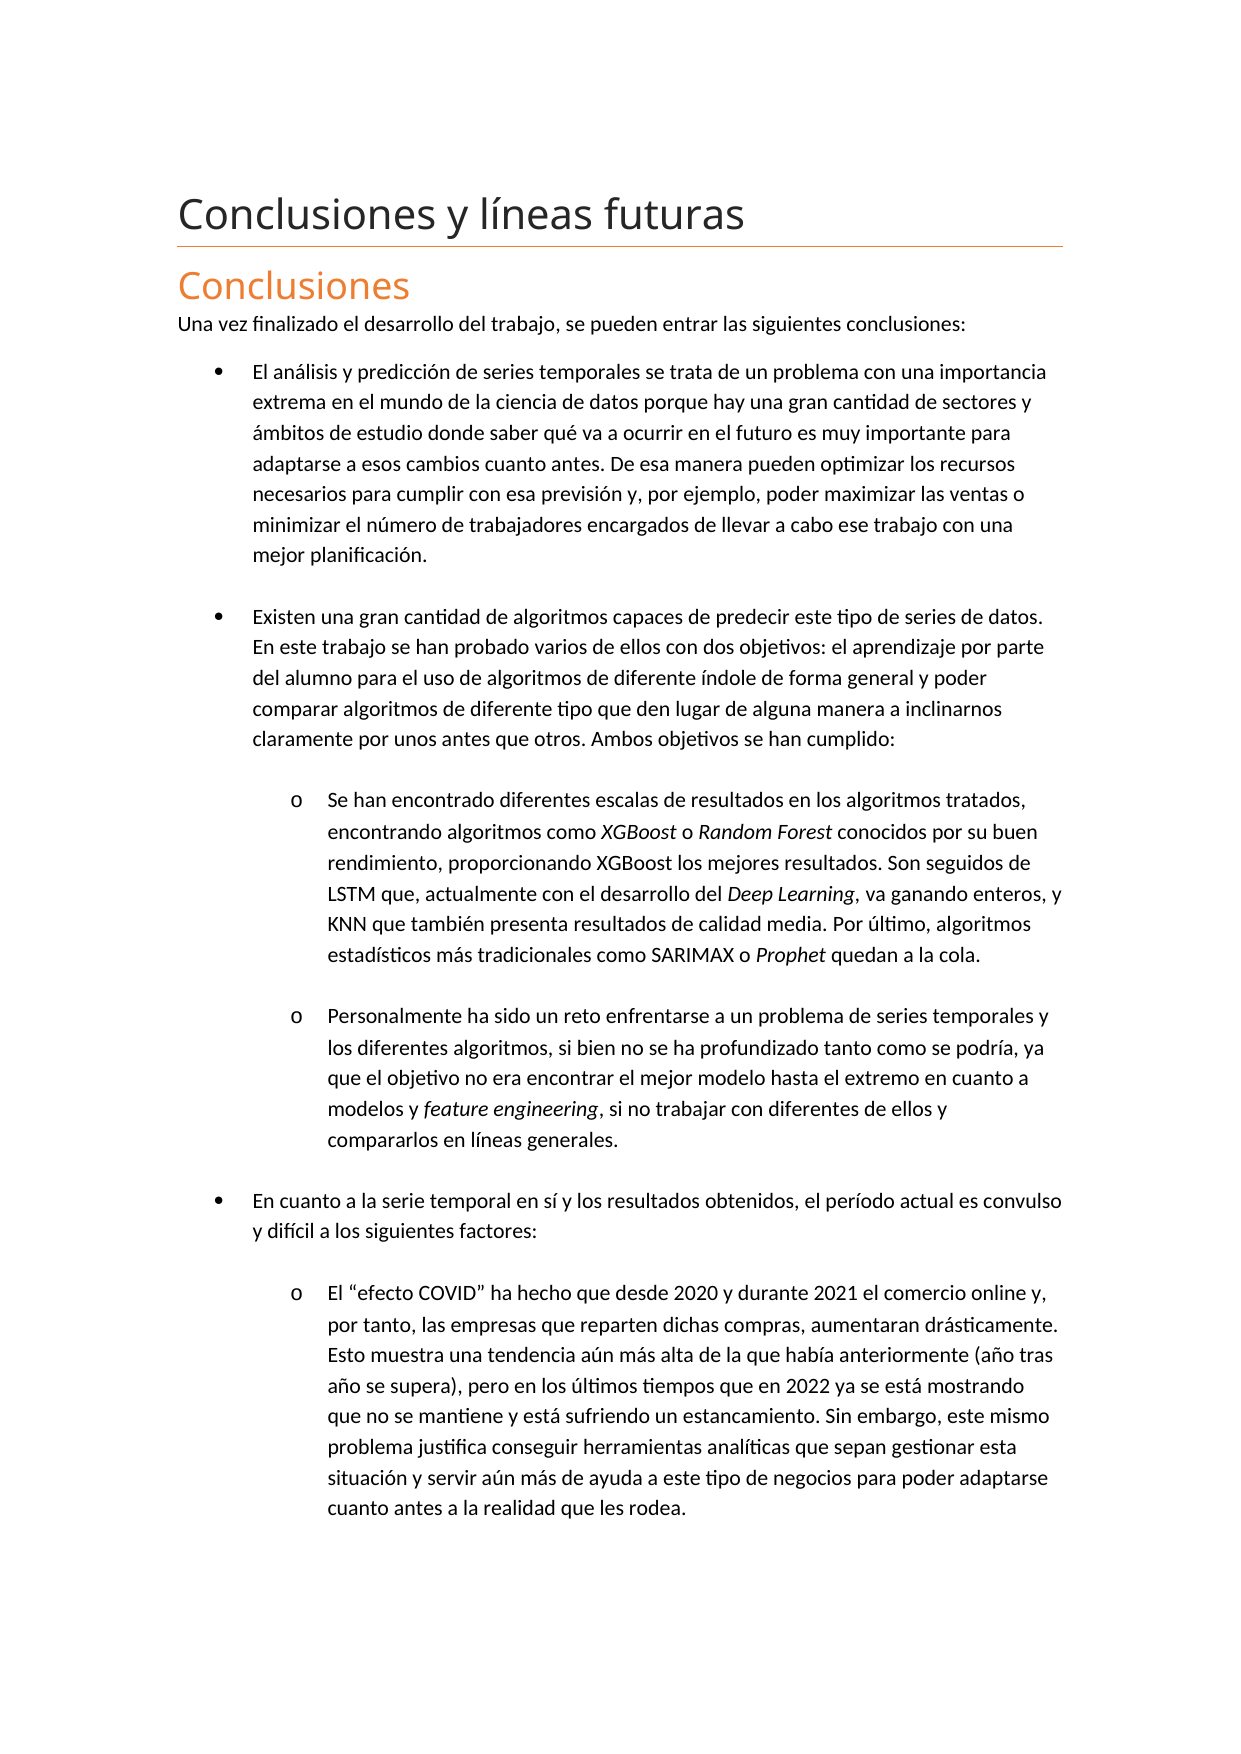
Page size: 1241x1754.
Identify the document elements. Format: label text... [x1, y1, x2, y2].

list En cuanto a la serie temporal en sí y los resultados obtenidos, el período actual es convulso y difícil a los siguientes factores: [215, 1187, 1063, 1275]
list Personalmente ha sido un reto enfrentarse a un problema de series temporales y los diferentes algoritmos, si bien no se ha profundizado tanto como se podría, ya que el objetivo no era encontrar el mejor modelo hasta el extremo en cuanto a modelos y feature engineering, si no trabajar con diferentes de ellos y compararlos en líneas generales. [290, 1002, 1063, 1183]
subtitle Conclusiones [177, 259, 1063, 311]
list El “efecto COVID” ha hecho que desde 2020 y durante 2021 el comercio online y, por tanto, las empresas que reparten dichas compras, aumentaran drásticamente. Esto muestra una tendencia aún más alta de la que había anteriormente (año tras año se supera), pero en los últimos tiempos que en 2022 ya se está mostrando que no se mantiene y está sufriendo un estancamiento. Sin embargo, este mismo problema justifica conseguir herramientas analíticas que sepan gestionar esta situación y servir aún más de ayuda a este tipo de negocios para poder adaptarse cuanto antes a la realidad que les rodea. [290, 1279, 1063, 1552]
subtitle Conclusiones y líneas futuras [177, 185, 1063, 246]
list Existen una gran cantidad de algoritmos capaces de predecir este tipo de series de datos. En este trabajo se han probado varios de ellos con dos objetivos: el aprendizaje por parte del alumno para el uso de algoritmos de diferente índole de forma general y poder comparar algoritmos de diferente tipo que den lugar de alguna manera a inclinarnos claramente por unos antes que otros. Ambos objetivos se han cumplido: [215, 603, 1063, 783]
list El análisis y predicción de series temporales se trata de un problema con una importancia extrema en el mundo de la ciencia de datos porque hay una gran cantidad de sectores y ámbitos de estudio donde saber qué va a ocurrir en el futuro es muy importante para adaptarse a esos cambios cuanto antes. De esa manera pueden optimizar los recursos necesarios para cumplir con esa previsión y, por ejemplo, poder maximizar las ventas o minimizar el número de trabajadores encargados de llevar a cabo ese trabajo con una mejor planificación. [215, 358, 1063, 599]
list Se han encontrado diferentes escalas de resultados en los algoritmos tratados, encontrando algoritmos como XGBoost o Random Forest conocidos por su buen rendimiento, proporcionando XGBoost los mejores resultados. Son seguidos de LSTM que, actualmente con el desarrollo del Deep Learning, va ganando enteros, y KNN que también presenta resultados de calidad media. Por último, algoritmos estadísticos más tradicionales como SARIMAX o Prophet quedan a la cola. [290, 787, 1063, 998]
text Una vez finalizado el desarrollo del trabajo, se pueden entrar las siguientes conclusiones: [177, 311, 1063, 337]
